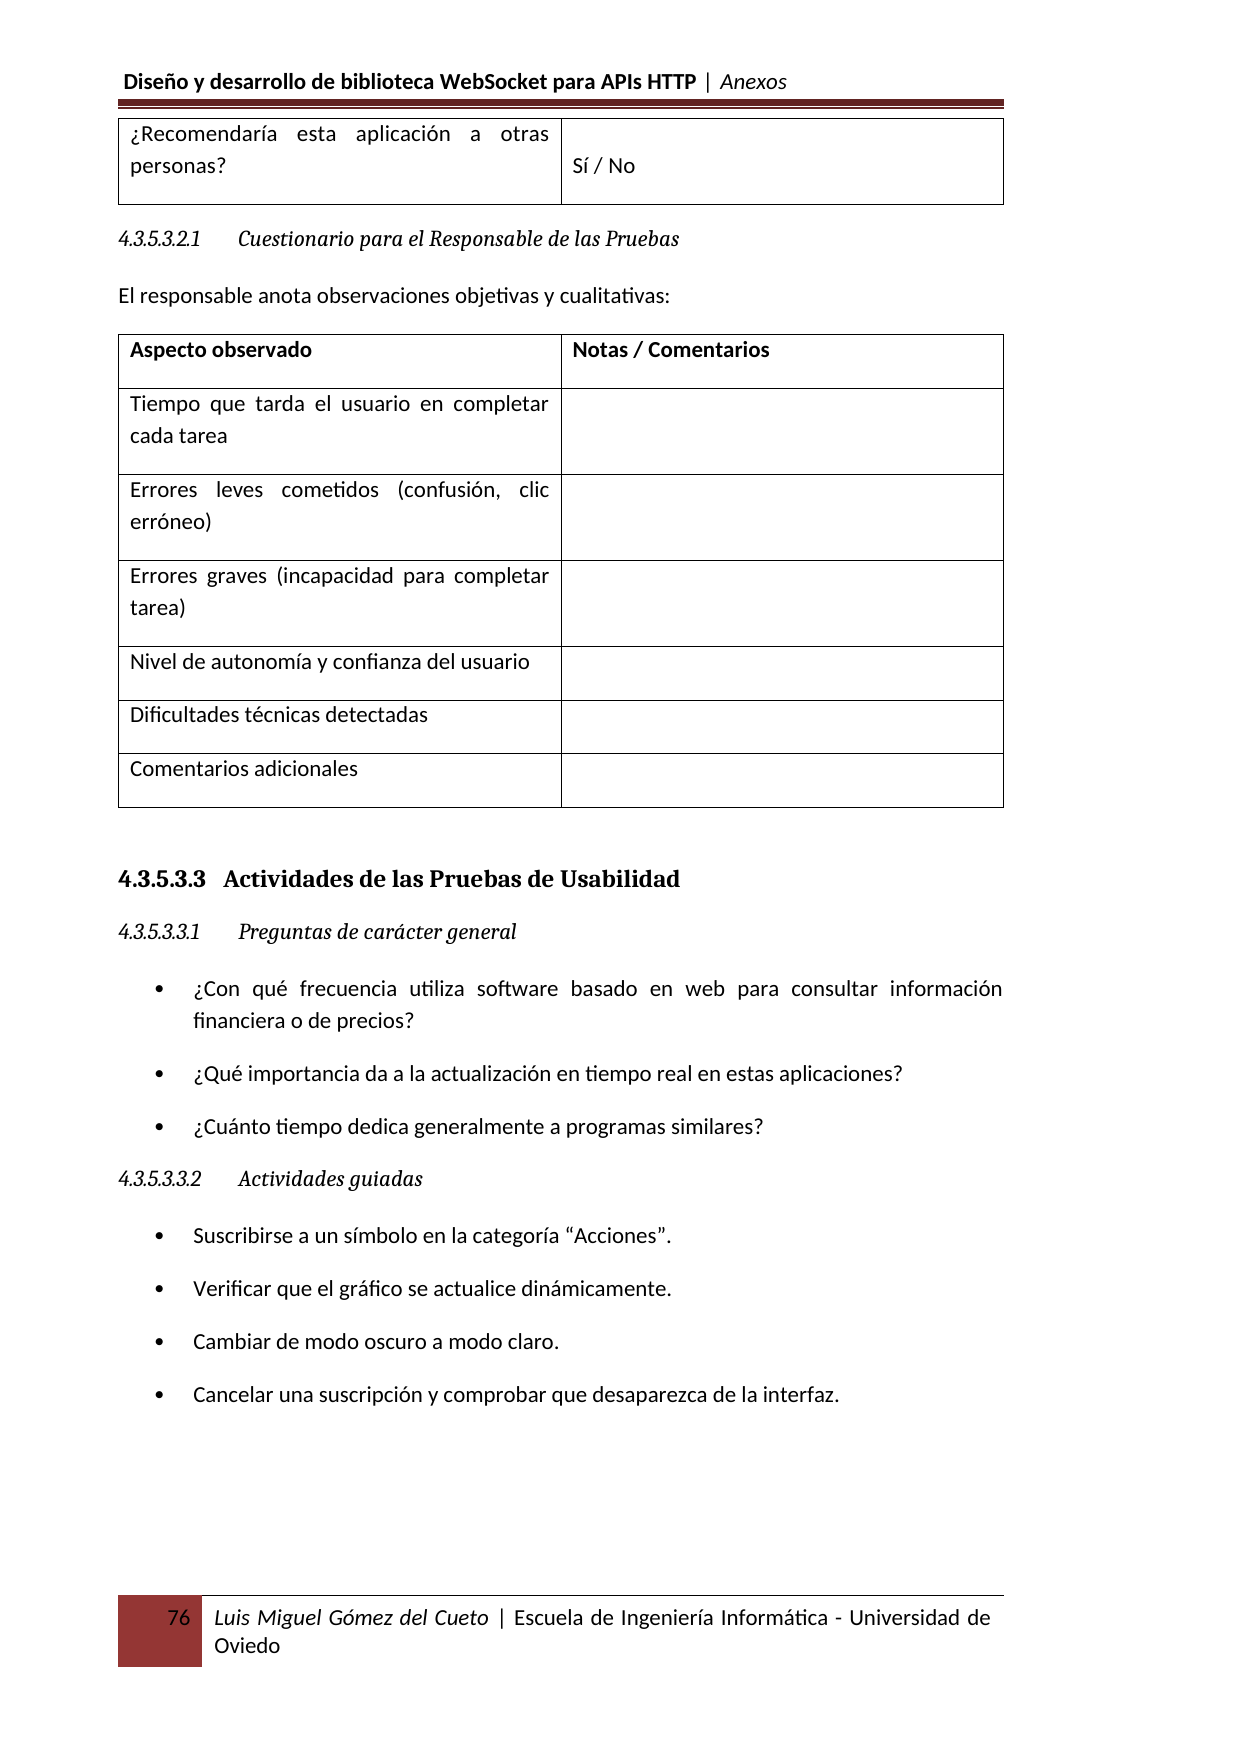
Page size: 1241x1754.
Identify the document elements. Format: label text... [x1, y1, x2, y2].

list Verificar que el gráfico se actualice dinámicamente. [156, 1274, 1004, 1302]
list Cambiar de modo oscuro a modo claro. [156, 1327, 1004, 1355]
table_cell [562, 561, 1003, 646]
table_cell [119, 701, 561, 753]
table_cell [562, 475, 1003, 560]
list ¿Con qué frecuencia utiliza software basado en web para consultar información financiera o de precios? [156, 974, 1004, 1034]
text El responsable anota observaciones objetivas y cualitativas: [118, 281, 1004, 309]
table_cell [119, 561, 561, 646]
list ¿Cuánto tiempo dedica generalmente a programas similares? [156, 1112, 1004, 1141]
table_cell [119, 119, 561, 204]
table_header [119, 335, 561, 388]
subtitle Preguntas de carácter general [118, 919, 1004, 945]
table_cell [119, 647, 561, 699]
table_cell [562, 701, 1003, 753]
subtitle Actividades de las Pruebas de Usabilidad [118, 865, 1004, 894]
list ¿Qué importancia da a la actualización en tiempo real en estas aplicaciones? [156, 1059, 1004, 1087]
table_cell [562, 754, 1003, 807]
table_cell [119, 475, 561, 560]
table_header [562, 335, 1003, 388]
subtitle Actividades guiadas [118, 1166, 1004, 1192]
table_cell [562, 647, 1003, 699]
subtitle Cuestionario para el Responsable de las Pruebas [118, 226, 1004, 252]
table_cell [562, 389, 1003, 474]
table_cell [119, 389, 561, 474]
list Cancelar una suscripción y comprobar que desaparezca de la interfaz. [156, 1380, 1004, 1408]
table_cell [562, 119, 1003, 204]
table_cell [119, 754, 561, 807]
list Suscribirse a un símbolo en la categoría “Acciones”. [156, 1221, 1004, 1249]
